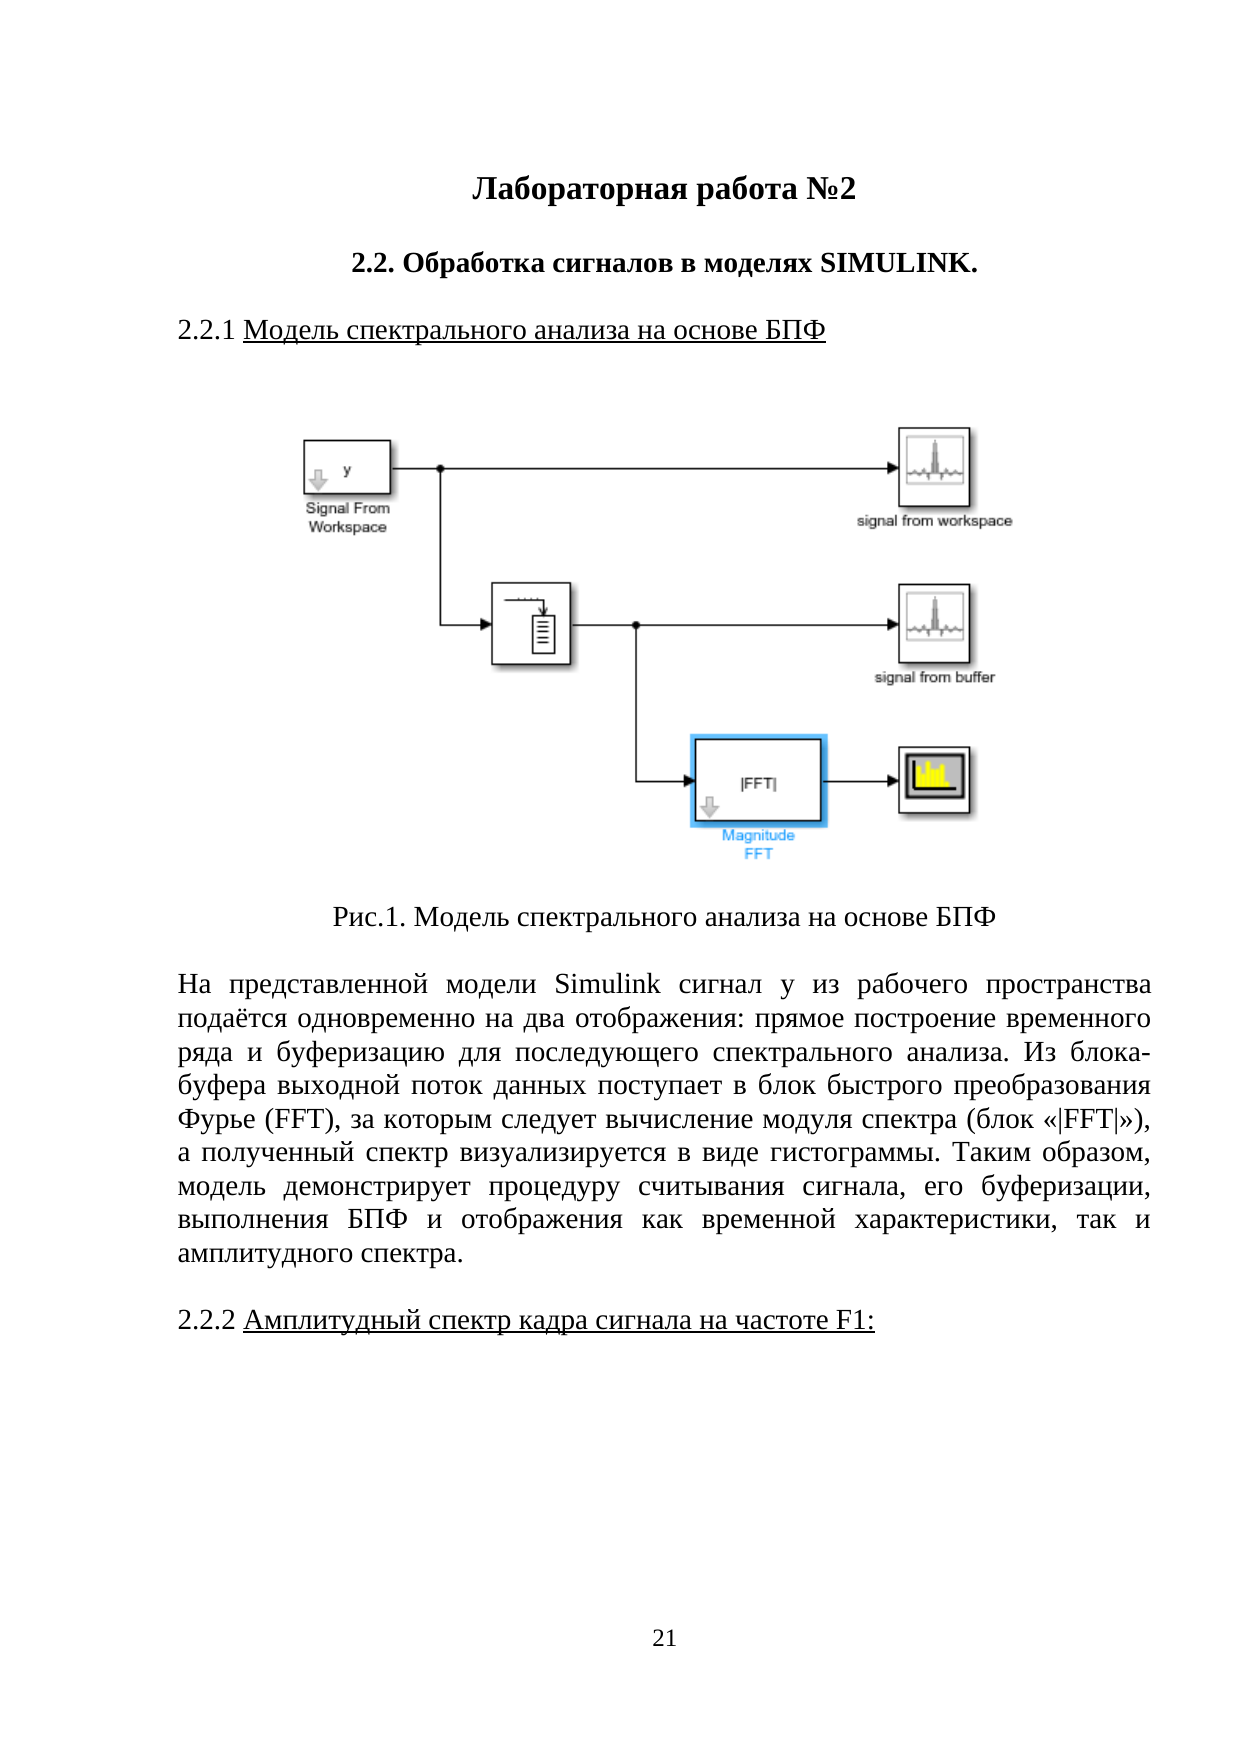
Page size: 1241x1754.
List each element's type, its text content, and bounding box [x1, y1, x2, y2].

text На представленной модели Simulink сигнал y из рабочего пространства подаётся одновременно на два отображения: прямое построение временного ряда и буферизацию для последующего спектрального анализа. Из блока-буфера выходной поток данных поступает в блок быстрого преобразования Фурье (FFT), за которым следует вычисление модуля спектра (блок «|FFT|»), а полученный спектр визуализируется в виде гистограммы. Таким образом, модель демонстрирует процедуру считывания сигнала, его буферизации, выполнения БПФ и отображения как временной характеристики, так и амплитудного спектра. [177, 967, 1152, 1268]
picture [252, 379, 1077, 900]
text Лабораторная работа №2 [177, 168, 1152, 207]
text 2.2.1 Модель спектрального анализа на основе БПФ [177, 312, 1152, 346]
text 2.2. Обработка сигналов в моделях SIMULINK. [177, 245, 1152, 279]
text Рис.1. Модель спектрального анализа на основе БПФ [177, 899, 1152, 933]
text 2.2.2 Амплитудный спектр кадра сигнала на частоте F1: [177, 1302, 1152, 1336]
